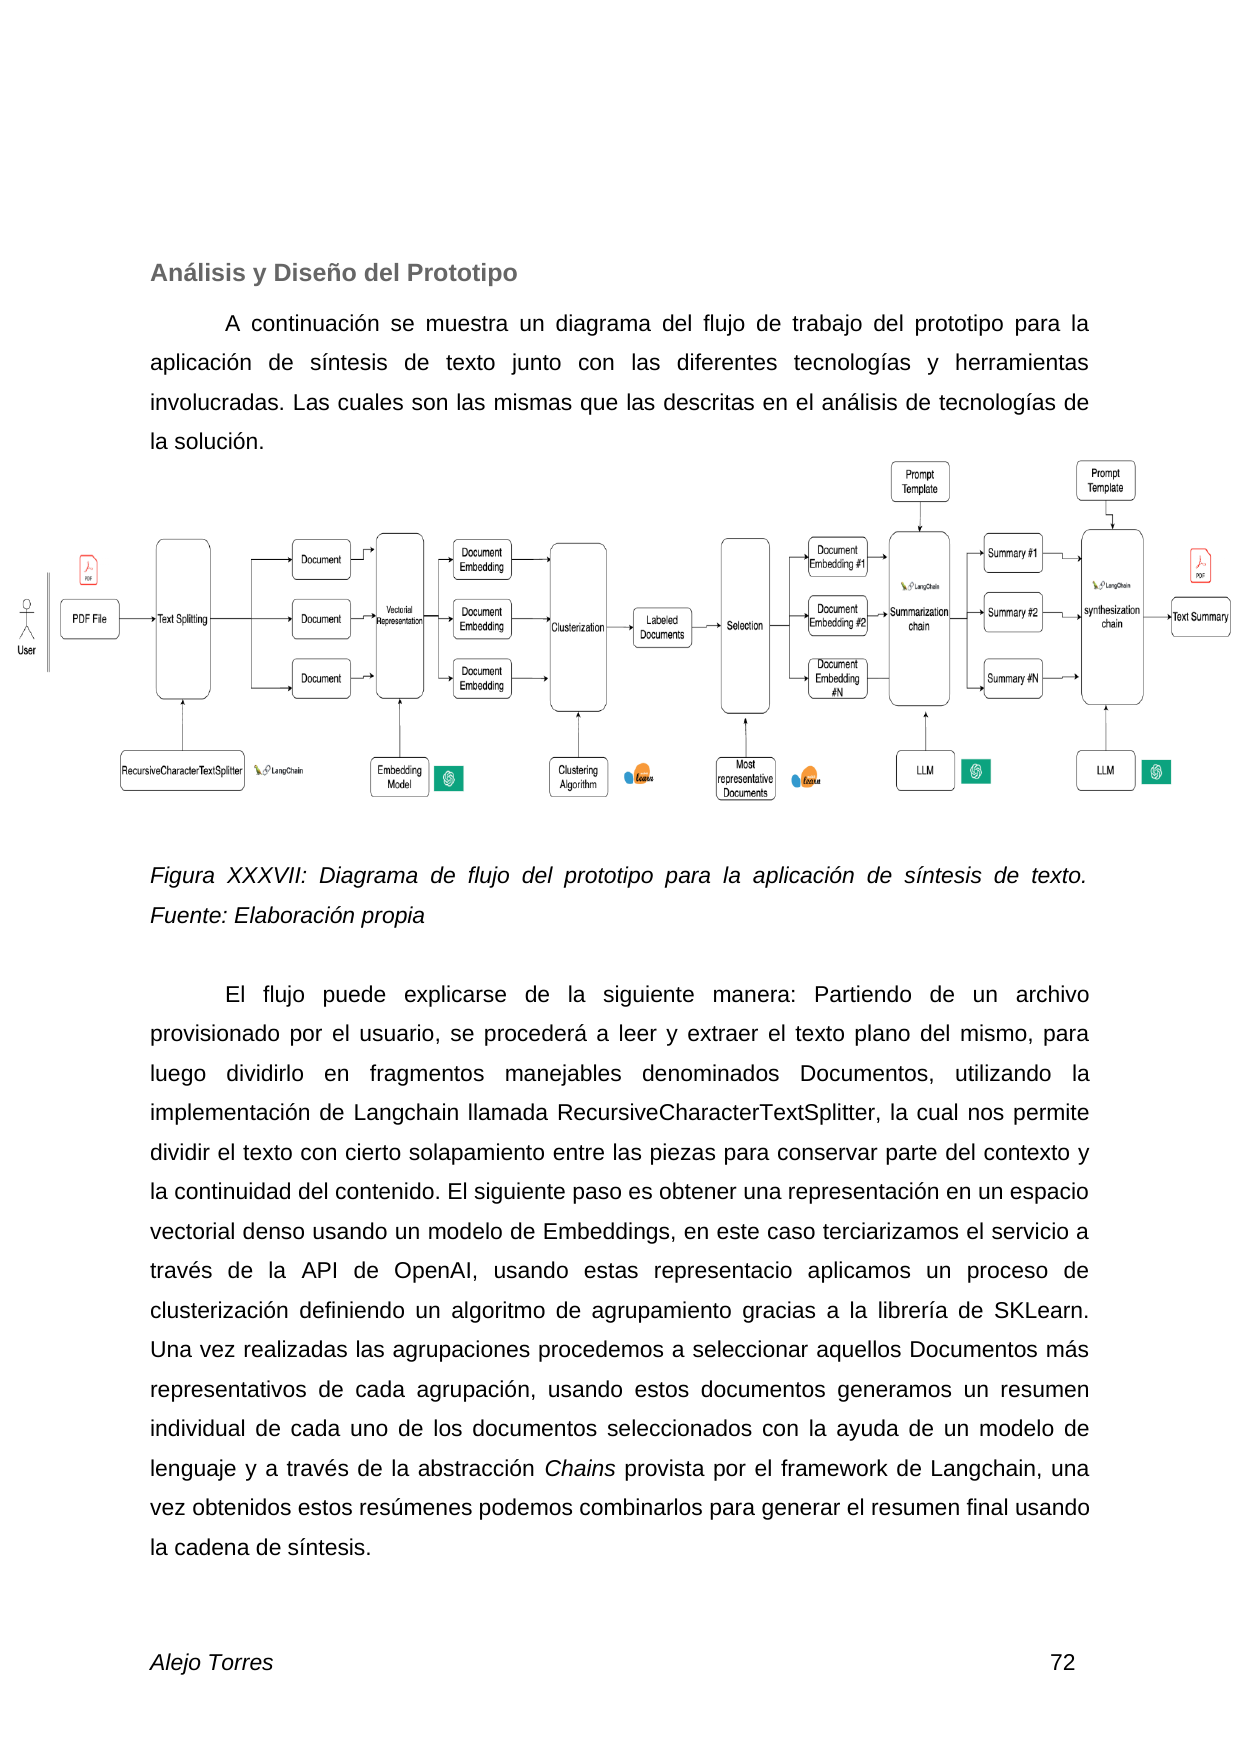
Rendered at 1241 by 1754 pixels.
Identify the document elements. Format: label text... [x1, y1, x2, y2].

picture [0, 458, 1241, 806]
subtitle Análisis y Diseño del Prototipo [150, 258, 1090, 287]
text El flujo puede explicarse de la siguiente manera: Partiendo de un archivo provisionado por el usuario, se procederá a leer y extraer el texto plano del mismo, para luego dividirlo en fragmentos manejables denominados Documentos, utilizando la implementación de Langchain llamada RecursiveCharacterTextSplitter, la cual nos permite dividir el texto con cierto solapamiento entre las piezas para conservar parte del contexto y la continuidad del contenido. El siguiente paso es obtener una representación en un espacio vectorial denso usando un modelo de Embeddings, en este caso terciarizamos el servicio a través de la API de OpenAI, usando estas representacio aplicamos un proceso de clusterización definiendo un algoritmo de agrupamiento gracias a la librería de SKLearn. Una vez realizadas las agrupaciones procedemos a seleccionar aquellos Documentos más representativos de cada agrupación, usando estos documentos generamos un resumen individual de cada uno de los documentos seleccionados con la ayuda de un modelo de lenguaje y a través de la abstracción Chains provista por el framework de Langchain, una vez obtenidos estos resúmenes podemos combinarlos para generar el resumen final usando la cadena de síntesis. [150, 981, 1090, 1560]
text Figura XXXVII: Diagrama de flujo del prototipo para la aplicación de síntesis de texto. Fuente: Elaboración propia [150, 862, 1090, 928]
text A continuación se muestra un diagrama del flujo de trabajo del prototipo para la aplicación de síntesis de texto junto con las diferentes tecnologías y herramientas involucradas. Las cuales son las mismas que las descritas en el análisis de tecnologías de la solución. [150, 309, 1090, 454]
